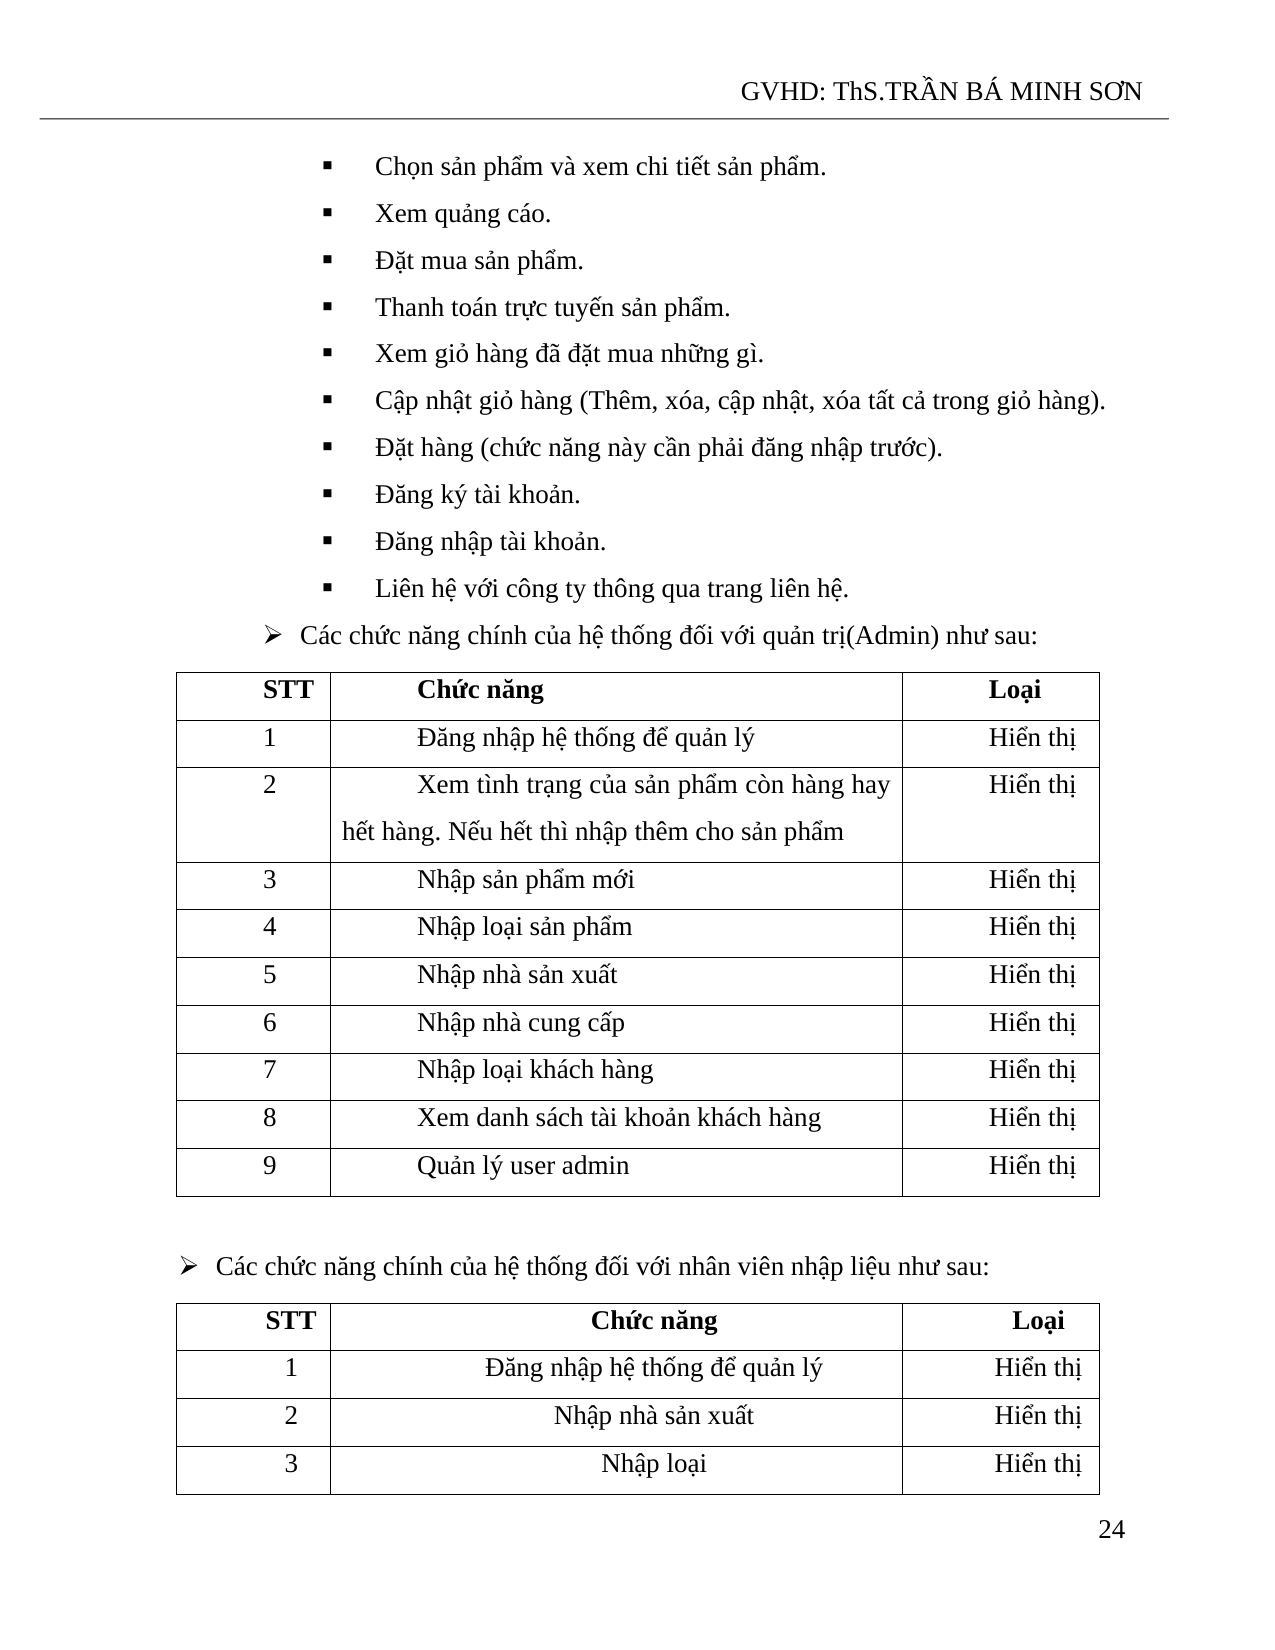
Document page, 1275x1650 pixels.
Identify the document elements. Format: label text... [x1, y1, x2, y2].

table_cell 2 [177, 1399, 330, 1446]
table_cell 4 [177, 910, 330, 957]
table_cell Hiển thị [903, 1101, 1099, 1148]
table_cell Hiển thị [903, 768, 1099, 862]
table_cell Nhập nhà sản xuất [331, 958, 902, 1005]
table_cell Nhập nhà cung cấp [331, 1006, 902, 1052]
list Liên hệ với công ty thông qua trang liên hệ. [246, 572, 1125, 603]
list Đặt mua sản phẩm. [246, 244, 1125, 275]
table_cell Nhập loại sản phẩm [331, 910, 902, 957]
list Chọn sản phẩm và xem chi tiết sản phẩm. [246, 150, 1125, 181]
table_cell Nhập loại khách hàng [331, 1054, 902, 1100]
table_cell Hiển thị [903, 1399, 1099, 1446]
table_cell Hiển thị [903, 910, 1099, 957]
table_header STT [177, 673, 330, 719]
table_cell Nhập loại [331, 1447, 902, 1493]
list Thanh toán trực tuyến sản phẩm. [246, 291, 1125, 322]
table_cell Đăng nhập hệ thống để quản lý [331, 1351, 902, 1398]
list Đăng nhập tài khoản. [246, 525, 1125, 556]
table_header Chức năng [331, 1304, 902, 1350]
table_cell Hiển thị [903, 1149, 1099, 1196]
table_cell 1 [177, 721, 330, 767]
table_cell Hiển thị [903, 721, 1099, 767]
table_cell 2 [177, 768, 330, 862]
list Đặt hàng (chức năng này cần phải đăng nhập trước). [246, 431, 1125, 462]
table_cell Xem tình trạng của sản phẩm còn hàng hay hết hàng. Nếu hết thì nhập thêm cho sản phẩm [331, 768, 902, 862]
table_cell Hiển thị [903, 1006, 1099, 1052]
table_cell 7 [177, 1054, 330, 1100]
table_cell Đăng nhập hệ thống để quản lý [331, 721, 902, 767]
table_cell Hiển thị [903, 1054, 1099, 1100]
list Các chức năng chính của hệ thống đối với quản trị(Admin) như sau: [262, 619, 1125, 650]
table_cell 3 [177, 1447, 330, 1493]
table_cell Nhập sản phẩm mới [331, 863, 902, 909]
table_header Chức năng [331, 673, 902, 719]
table_cell Hiển thị [903, 958, 1099, 1005]
table_cell 5 [177, 958, 330, 1005]
table_cell Nhập nhà sản xuất [331, 1399, 902, 1446]
list Xem giỏ hàng đã đặt mua những gì. [246, 337, 1125, 369]
table_header Loại [903, 673, 1099, 719]
table_cell Hiển thị [903, 863, 1099, 909]
list Đăng ký tài khoản. [246, 478, 1125, 509]
list Cập nhật giỏ hàng (Thêm, xóa, cập nhật, xóa tất cả trong giỏ hàng). [246, 384, 1125, 416]
table_cell 3 [177, 863, 330, 909]
table_cell 6 [177, 1006, 330, 1052]
table_cell 1 [177, 1351, 330, 1398]
table_cell 9 [177, 1149, 330, 1196]
table_cell Quản lý user admin [331, 1149, 902, 1196]
table_cell Hiển thị [903, 1351, 1099, 1398]
table_header STT [177, 1304, 330, 1350]
table_header Loại [903, 1304, 1099, 1350]
table_cell Hiển thị [903, 1447, 1099, 1493]
table_cell Xem danh sách tài khoản khách hàng [331, 1101, 902, 1148]
table_cell 8 [177, 1101, 330, 1148]
list Xem quảng cáo. [246, 197, 1125, 228]
list Các chức năng chính của hệ thống đối với nhân viên nhập liệu như sau: [178, 1249, 1125, 1281]
